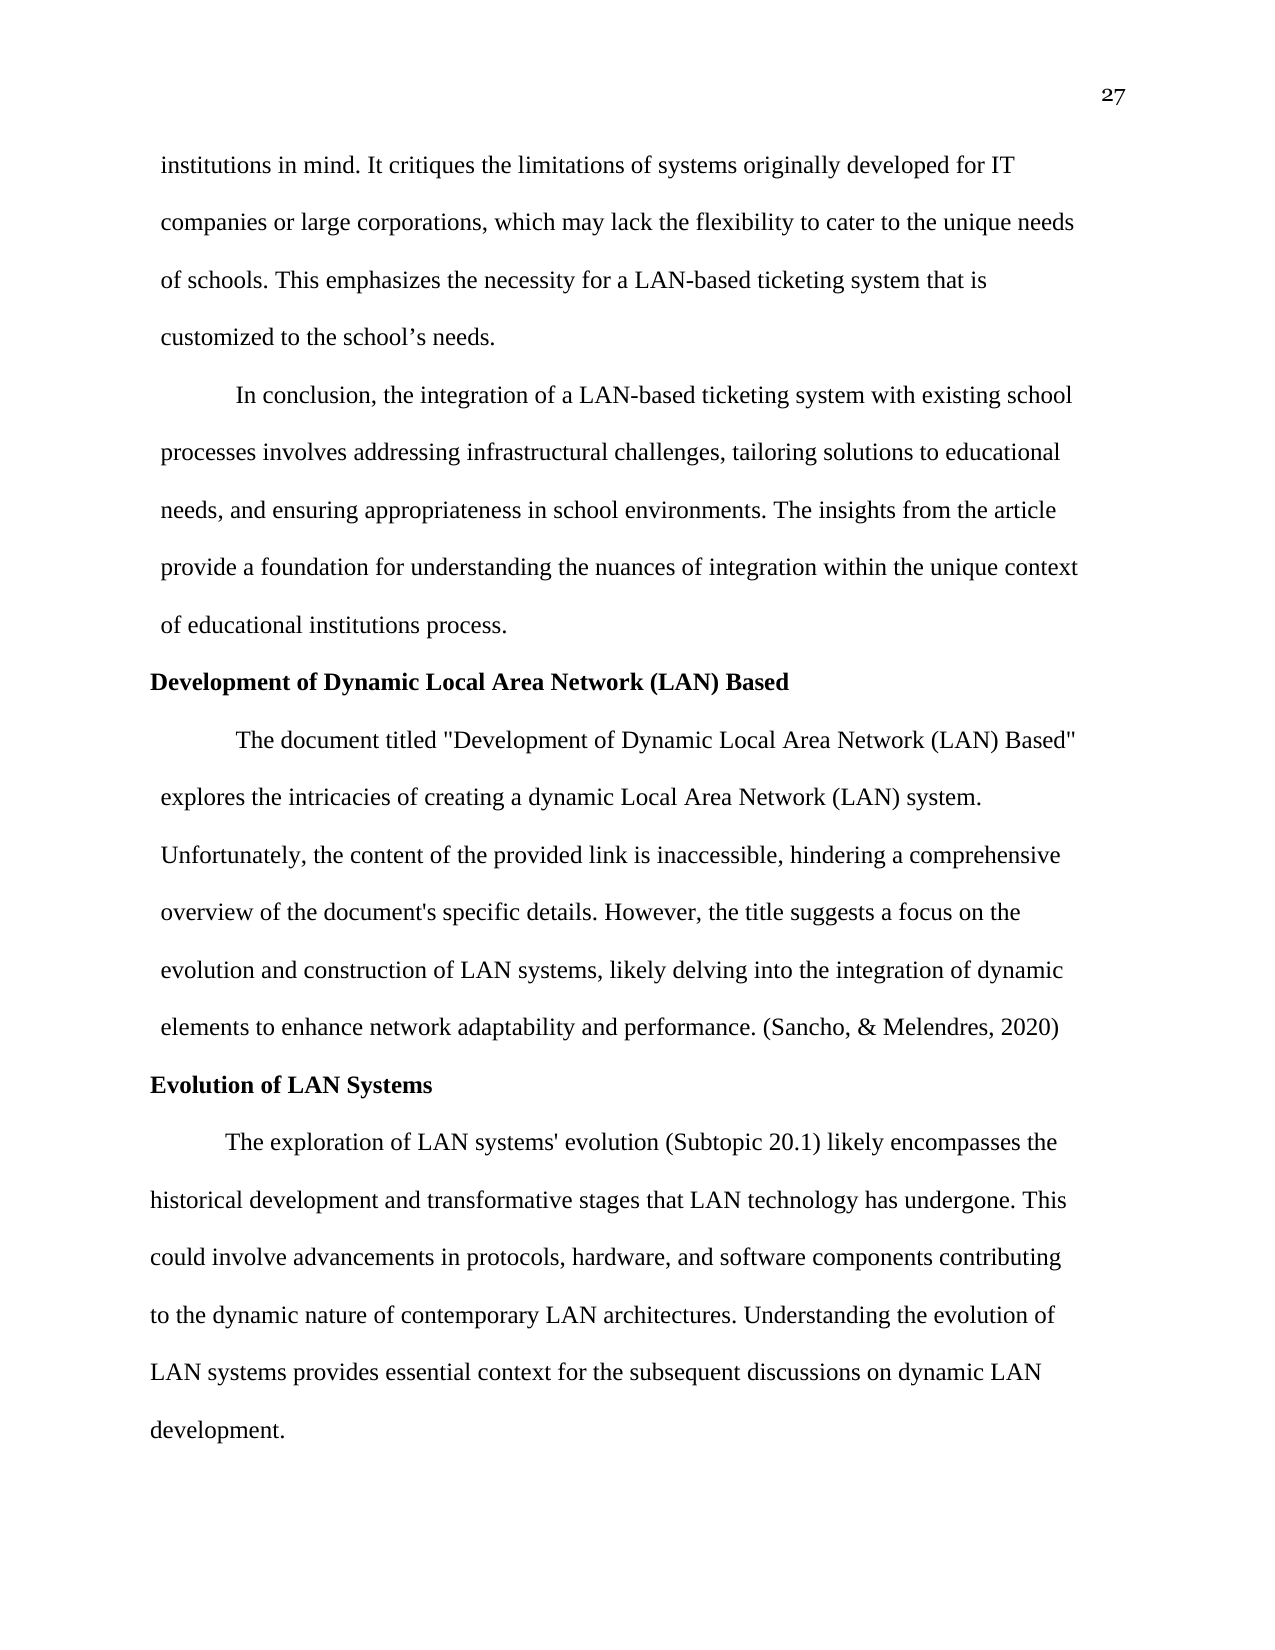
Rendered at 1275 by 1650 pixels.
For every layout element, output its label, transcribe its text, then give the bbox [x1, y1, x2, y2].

text Evolution of LAN Systems [150, 1070, 1125, 1099]
text In conclusion, the integration of a LAN-based ticketing system with existing school processes involves addressing infrastructural challenges, tailoring solutions to educational needs, and ensuring appropriateness in school environments. The insights from the article provide a foundation for understanding the nuances of integration within the unique context of educational institutions process. [160, 380, 1078, 639]
text The exploration of LAN systems' evolution (Subtopic 20.1) likely encompasses the historical development and transformative stages that LAN technology has undergone. This could involve advancements in protocols, hardware, and software components contributing to the dynamic nature of contemporary LAN architectures. Understanding the evolution of LAN systems provides essential context for the subsequent discussions on dynamic LAN development. [150, 1127, 1078, 1444]
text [160, 150, 1078, 351]
text The document titled "Development of Dynamic Local Area Network (LAN) Based" explores the intricacies of creating a dynamic Local Area Network (LAN) system. Unfortunately, the content of the provided link is inaccessible, hindering a comprehensive overview of the document's specific details. However, the title suggests a focus on the evolution and construction of LAN systems, likely delving into the integration of dynamic elements to enhance network adaptability and performance. (Sancho, & Melendres, 2020) [160, 725, 1094, 1041]
text Development of Dynamic Local Area Network (LAN) Based [150, 667, 1125, 696]
